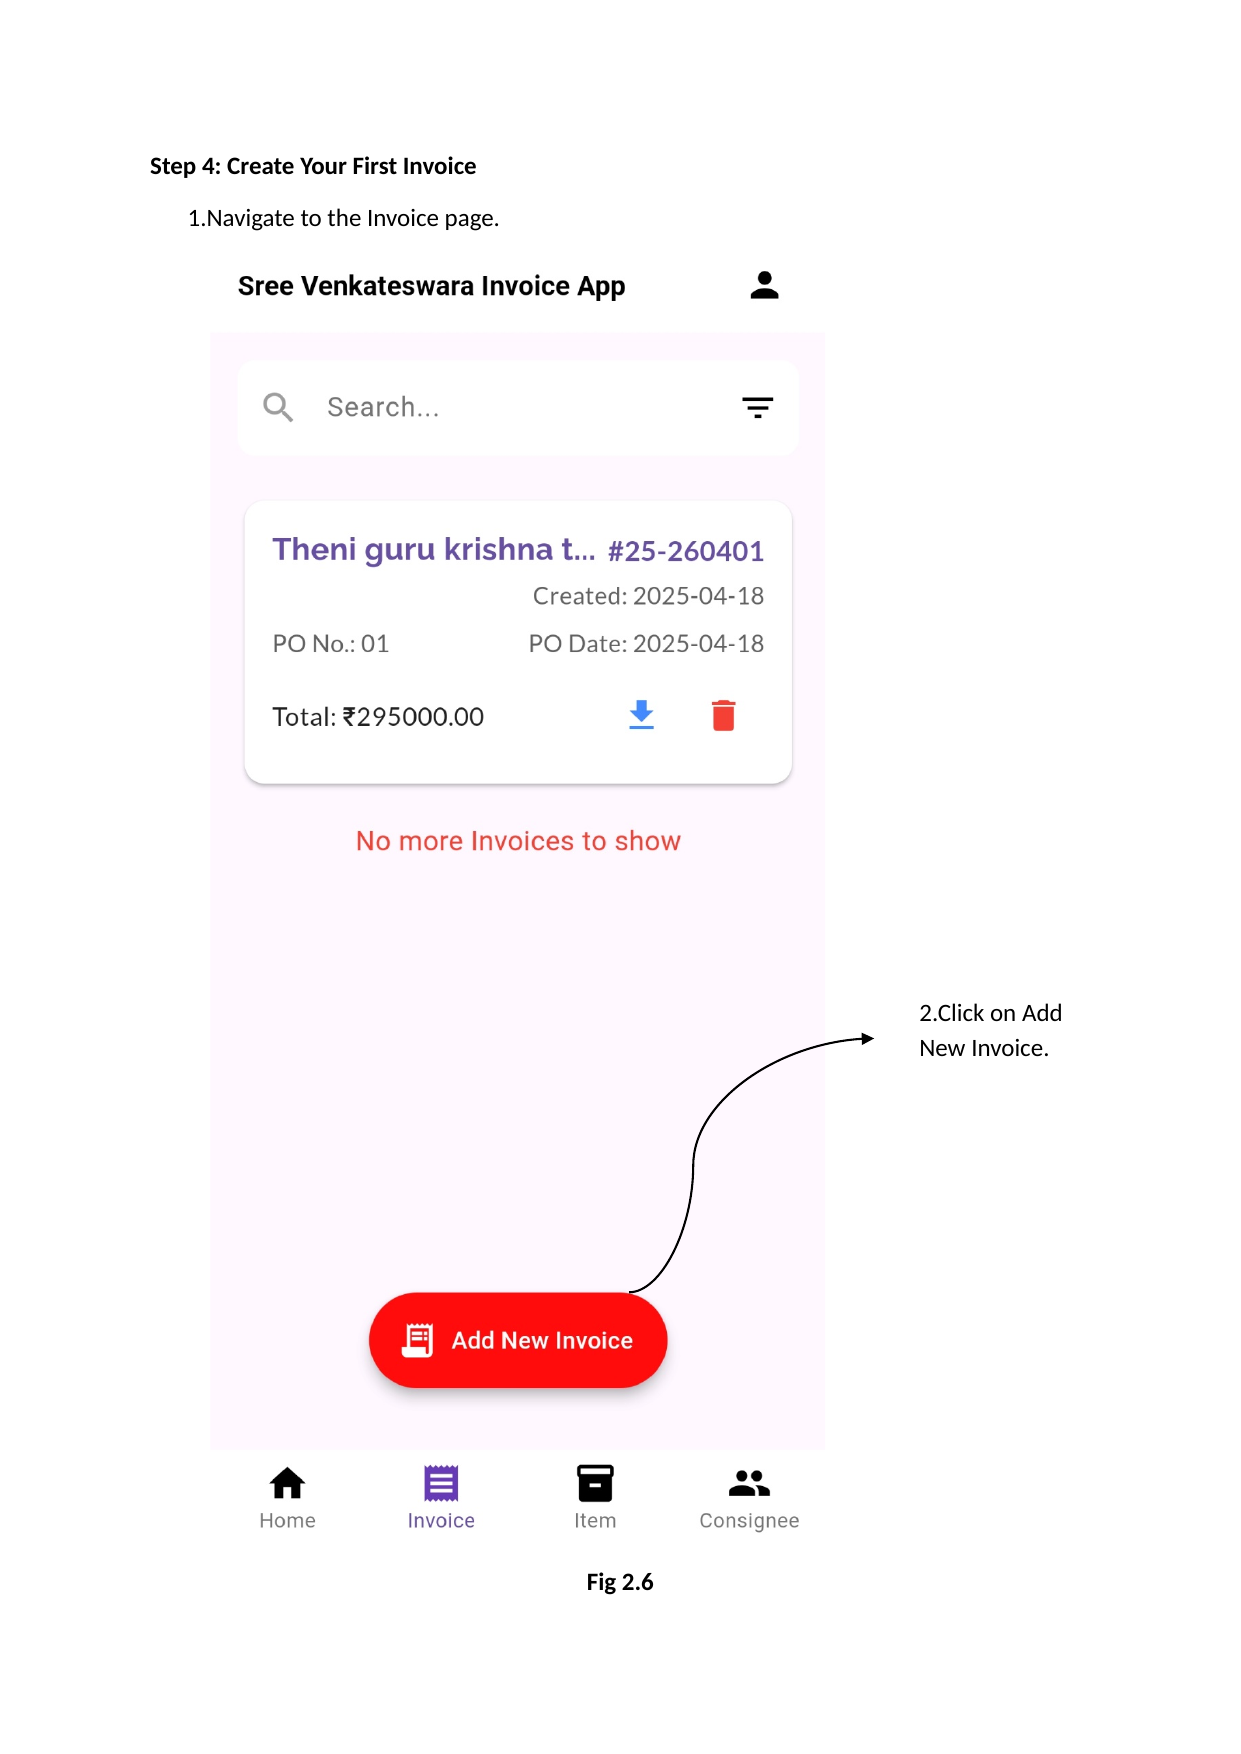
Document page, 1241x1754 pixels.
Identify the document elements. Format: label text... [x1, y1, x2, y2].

picture [210, 253, 826, 1545]
text Fig 2.6 [150, 1566, 1090, 1596]
text 1.Navigate to the Invoice page. [187, 202, 1090, 232]
text Step 4: Create Your First Invoice [150, 150, 1090, 181]
